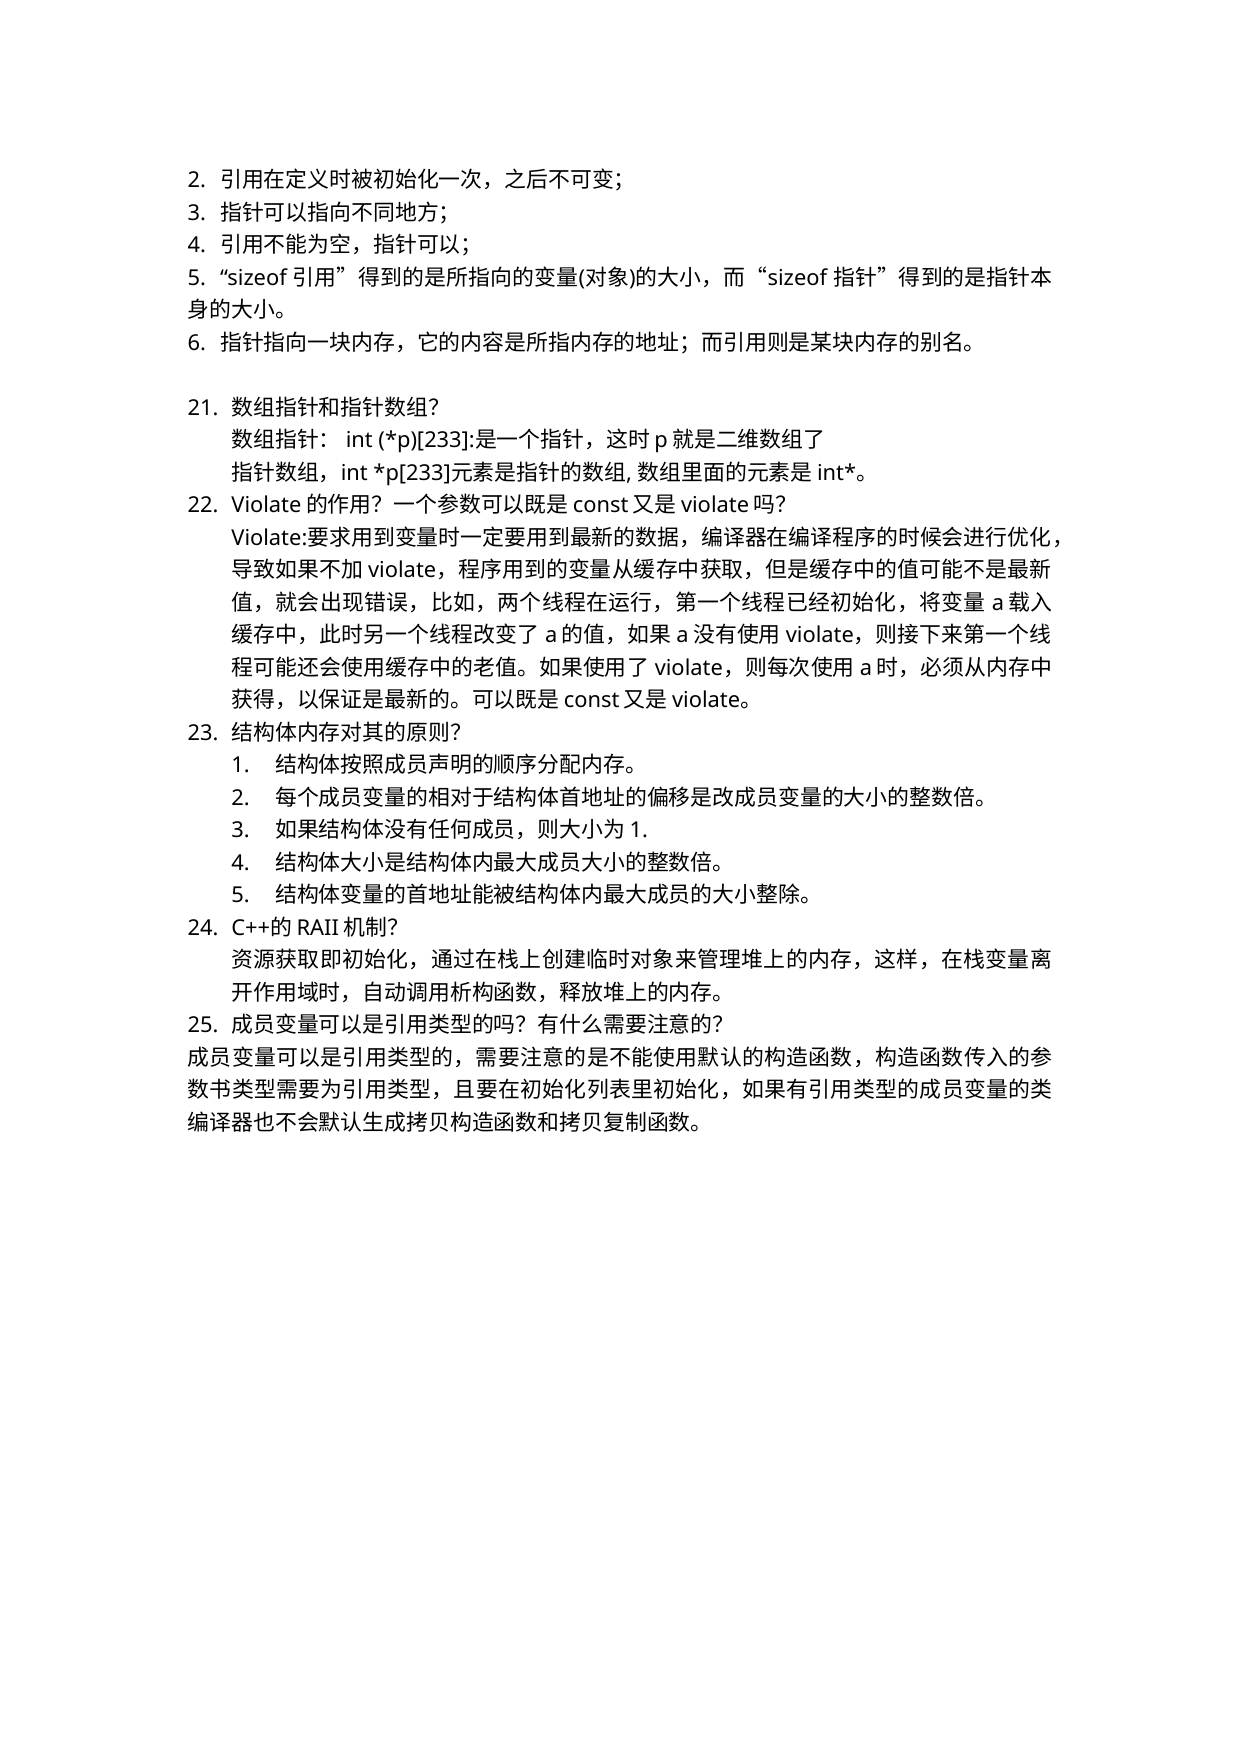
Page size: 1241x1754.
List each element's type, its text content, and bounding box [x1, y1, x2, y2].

list Violate的作用？一个参数可以既是const又是violate吗？ [187, 487, 1053, 519]
list C++的RAII机制？ [187, 909, 1053, 942]
list 数组指针和指针数组？ [187, 389, 1053, 422]
list 结构体按照成员声明的顺序分配内存。 [231, 747, 1053, 779]
list 数组指针： int (*p)[233]:是一个指针，这时p就是二维数组了 [187, 422, 1053, 454]
list 指针指向一块内存，它的内容是所指内存的地址；而引用则是某块内存的别名。 [187, 324, 1053, 357]
list 资源获取即初始化，通过在栈上创建临时对象来管理堆上的内存，这样，在栈变量离开作用域时，自动调用析构函数，释放堆上的内存。 [231, 942, 1053, 1007]
list 成员变量可以是引用类型的，需要注意的是不能使用默认的构造函数，构造函数传入的参数书类型需要为引用类型，且要在初始化列表里初始化，如果有引用类型的成员变量的类，编译器也不会默认生成拷贝构造函数和拷贝复制函数。 [187, 1039, 1053, 1137]
list 成员变量可以是引用类型的吗？有什么需要注意的？ [187, 1007, 1053, 1039]
list 结构体变量的首地址能被结构体内最大成员的大小整除。 [231, 877, 1053, 909]
list 指针数组，int *p[233]元素是指针的数组, 数组里面的元素是int*。 [187, 454, 1053, 487]
list 结构体大小是结构体内最大成员大小的整数倍。 [231, 844, 1053, 877]
list 引用在定义时被初始化一次，之后不可变； [187, 162, 1053, 194]
list “sizeof 引用”得到的是所指向的变量(对象)的大小，而“sizeof 指针”得到的是指针本身的大小。 [187, 259, 1053, 324]
list 引用不能为空，指针可以； [187, 227, 1053, 259]
list 如果结构体没有任何成员，则大小为1. [231, 812, 1053, 844]
list Violate:要求用到变量时一定要用到最新的数据，编译器在编译程序的时候会进行优化，导致如果不加violate，程序用到的变量从缓存中获取，但是缓存中的值可能不是最新值，就会出现错误，比如，两个线程在运行，第一个线程已经初始化，将变量a载入缓存中，此时另一个线程改变了a的值，如果a没有使用violate，则接下来第一个线程可能还会使用缓存中的老值。如果使用了violate，则每次使用a时，必须从内存中获得，以保证是最新的。可以既是const又是violate。 [231, 519, 1053, 714]
list 结构体内存对其的原则？ [187, 714, 1053, 747]
list 每个成员变量的相对于结构体首地址的偏移是改成员变量的大小的整数倍。 [231, 779, 1053, 812]
list 指针可以指向不同地方； [187, 194, 1053, 227]
